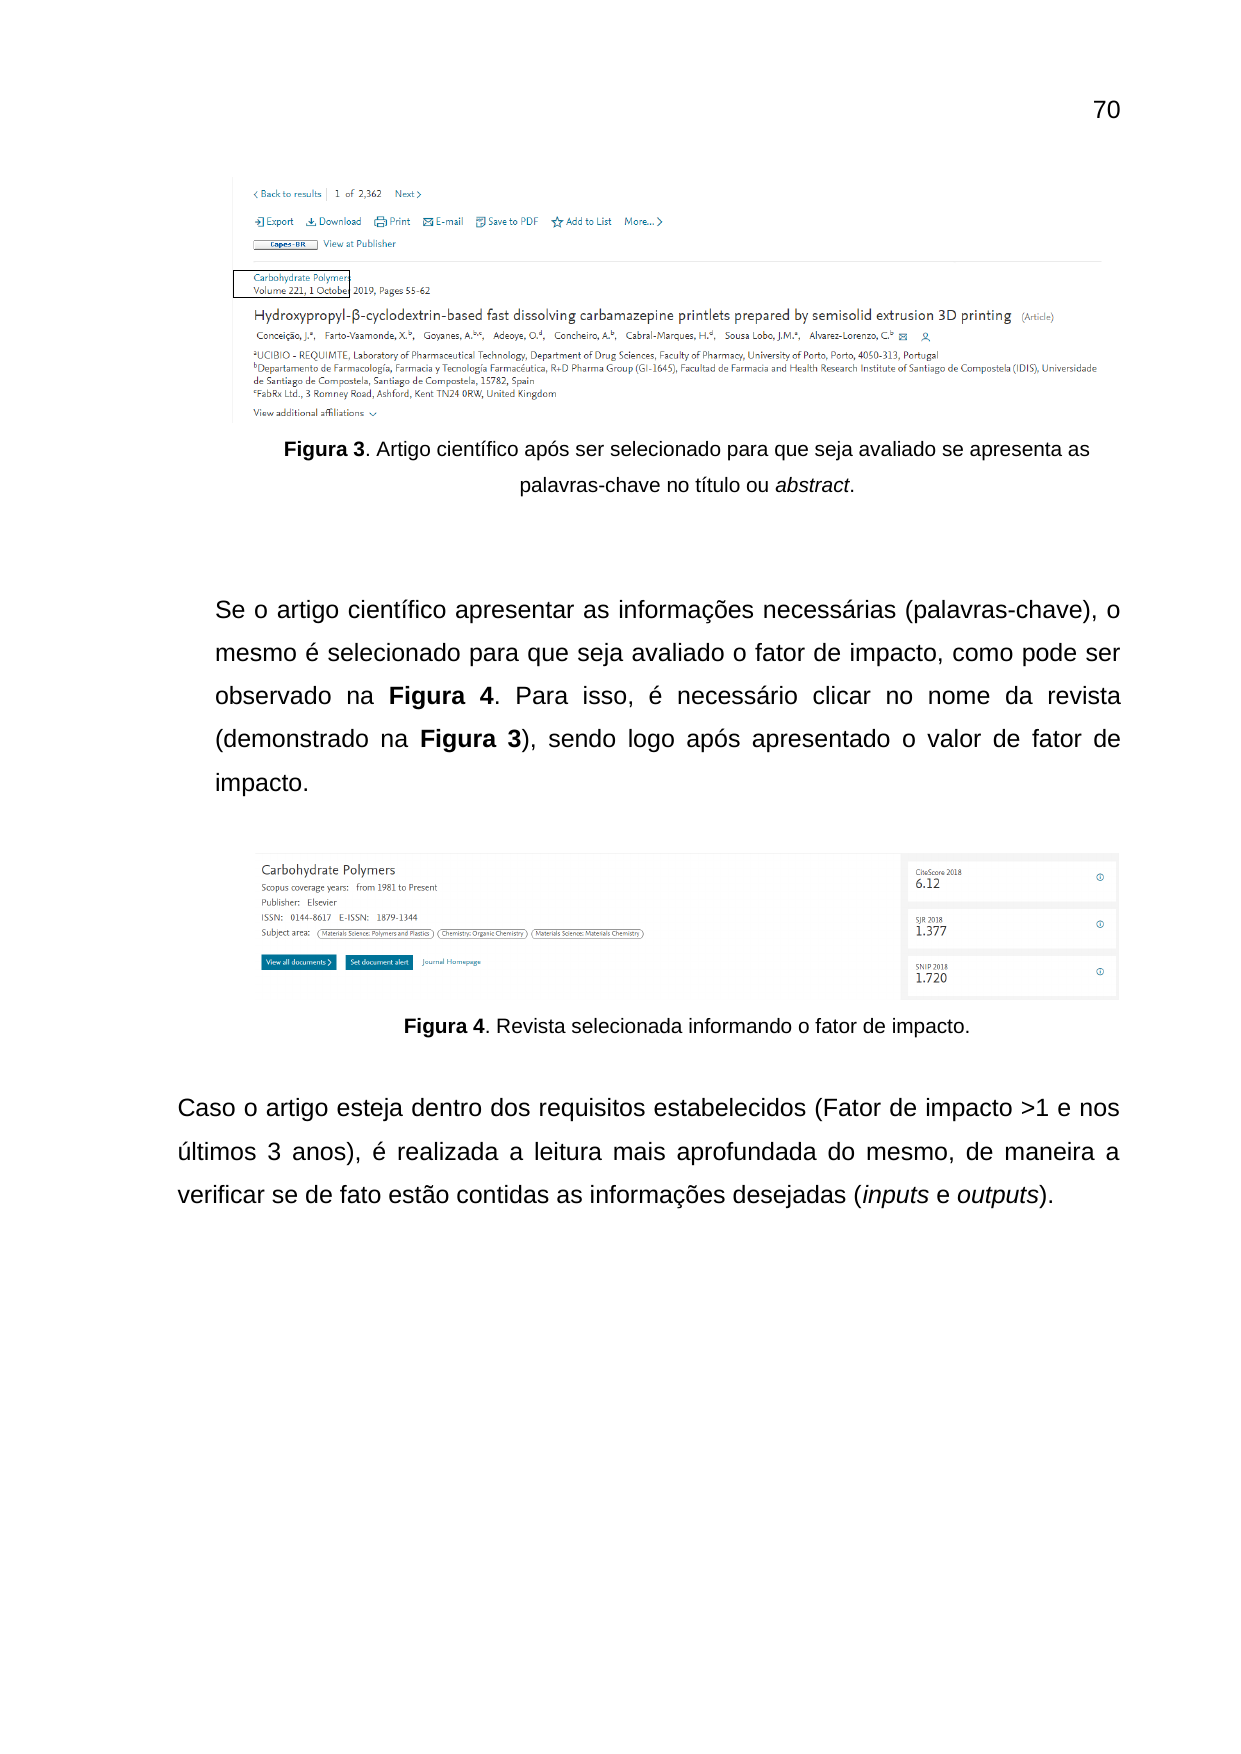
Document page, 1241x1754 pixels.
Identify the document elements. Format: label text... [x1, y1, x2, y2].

list Figura 3. Artigo científico após ser selecionado para que seja avaliado se apresenta as palavras-chave no título ou abstract. [252, 437, 1122, 497]
picture [232, 177, 1105, 423]
list Figura 4. Revista selecionada informando o fator de impacto. [252, 1014, 1122, 1038]
text Caso o artigo esteja dentro dos requisitos estabelecidos (Fator de impacto >1 e nos últimos 3 anos), é realizada a leitura mais aprofundada do mesmo, de maneira a verificar se de fato estão contidas as informações desejadas (inputs e outputs). [177, 1093, 1122, 1208]
list Se o artigo científico apresentar as informações necessárias (palavras-chave), o mesmo é selecionado para que seja avaliado o fator de impacto, como pode ser observado na Figura 4. Para isso, é necessário clicar no nome da revista (demonstrado na Figura 3), sendo logo após apresentado o valor de fator de impacto. [215, 595, 1122, 796]
picture [255, 853, 1119, 1000]
